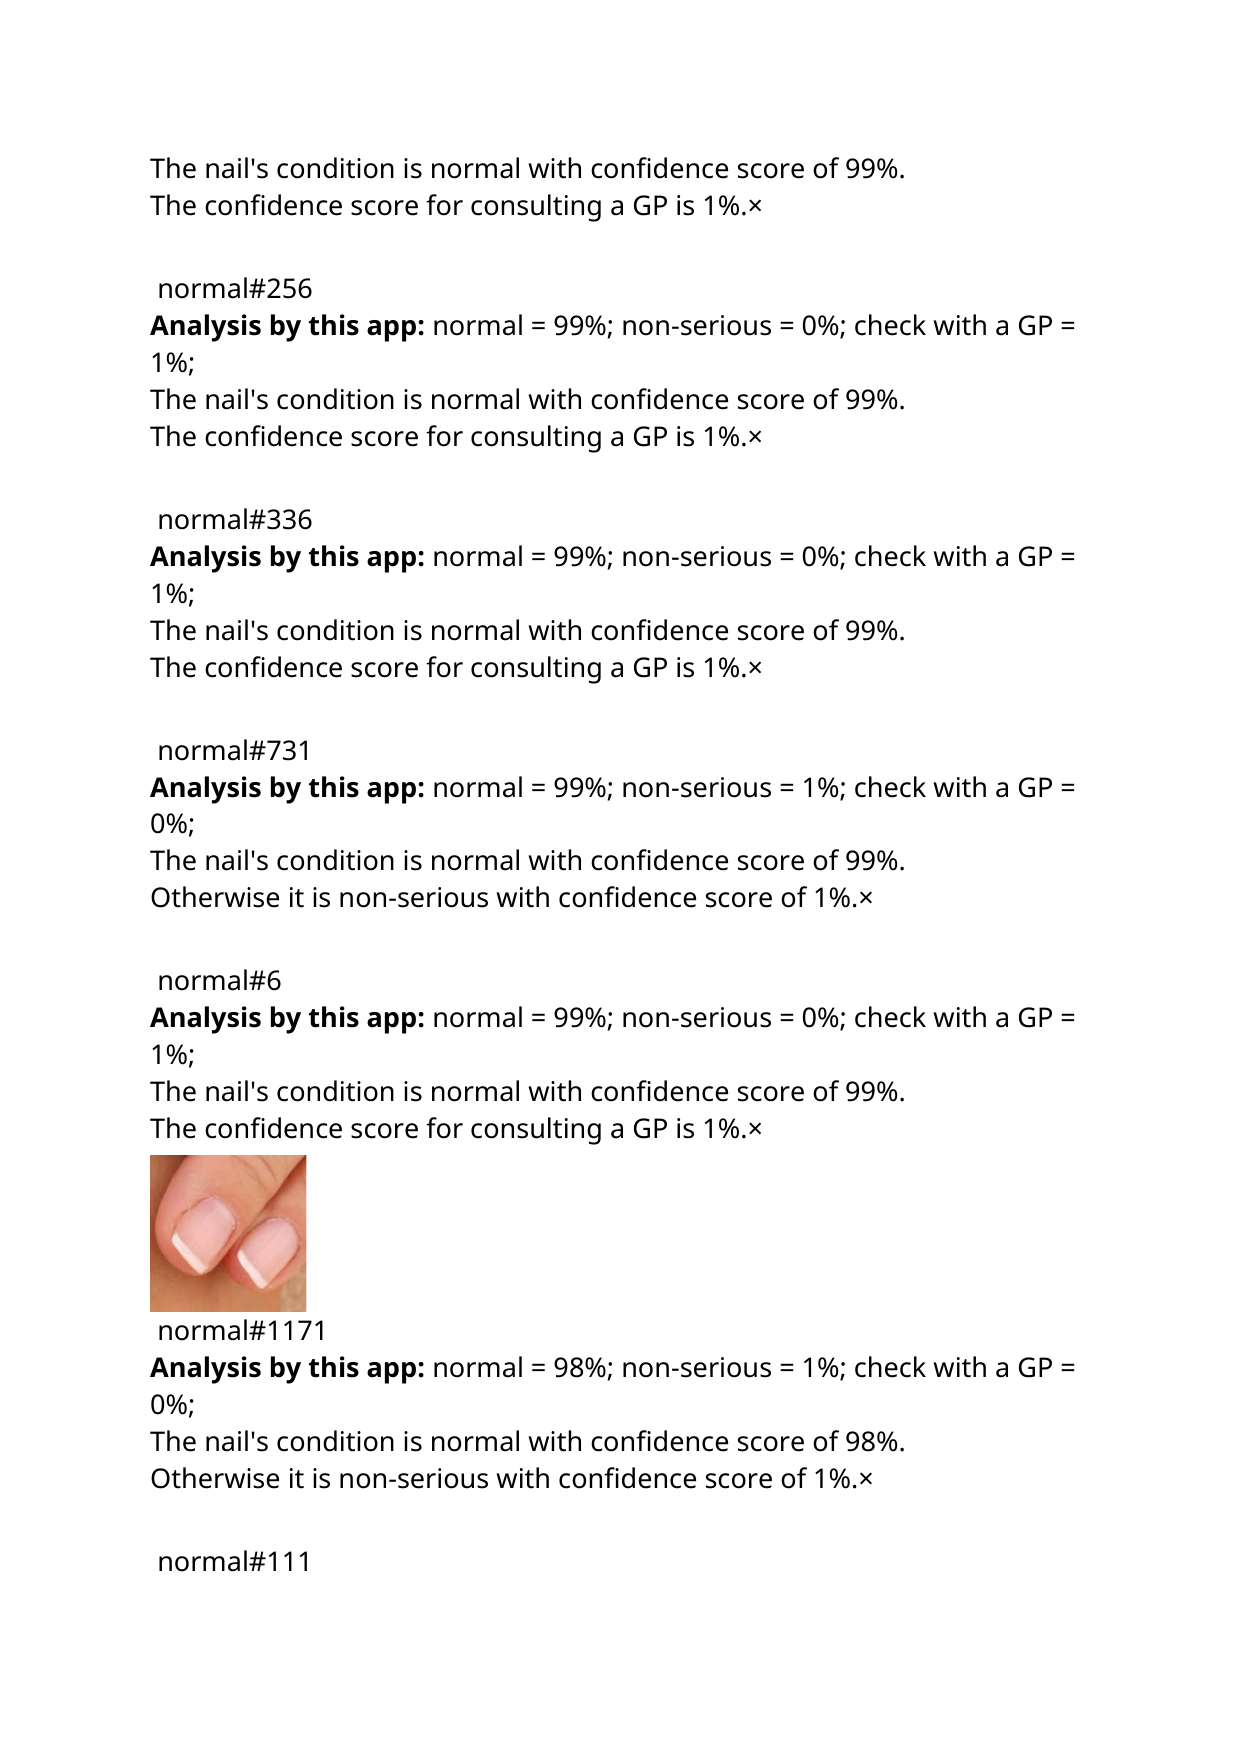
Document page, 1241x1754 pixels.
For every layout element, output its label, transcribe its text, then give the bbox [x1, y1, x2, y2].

picture [150, 1155, 307, 1312]
text normal#336 Analysis by this app: normal = 99%; non-serious = 0%; check with a GP = 1%; The nail's condition is normal with confidence score of 99%. The confidence score for consulting a GP is 1%.× [150, 464, 1090, 685]
text normal#6 Analysis by this app: normal = 99%; non-serious = 0%; check with a GP = 1%; The nail's condition is normal with confidence score of 99%. The confidence score for consulting a GP is 1%.× [150, 925, 1090, 1146]
text normal#256 Analysis by this app: normal = 99%; non-serious = 0%; check with a GP = 1%; The nail's condition is normal with confidence score of 99%. The confidence score for consulting a GP is 1%.× [150, 233, 1090, 454]
text normal#1171 Analysis by this app: normal = 98%; non-serious = 1%; check with a GP = 0%; The nail's condition is normal with confidence score of 98%. Otherwise it is non-serious with confidence score of 1%.× [150, 1156, 1090, 1496]
text normal#731 Analysis by this app: normal = 99%; non-serious = 1%; check with a GP = 0%; The nail's condition is normal with confidence score of 99%. Otherwise it is non-serious with confidence score of 1%.× [150, 694, 1090, 916]
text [150, 150, 1090, 224]
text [150, 1506, 1090, 1579]
